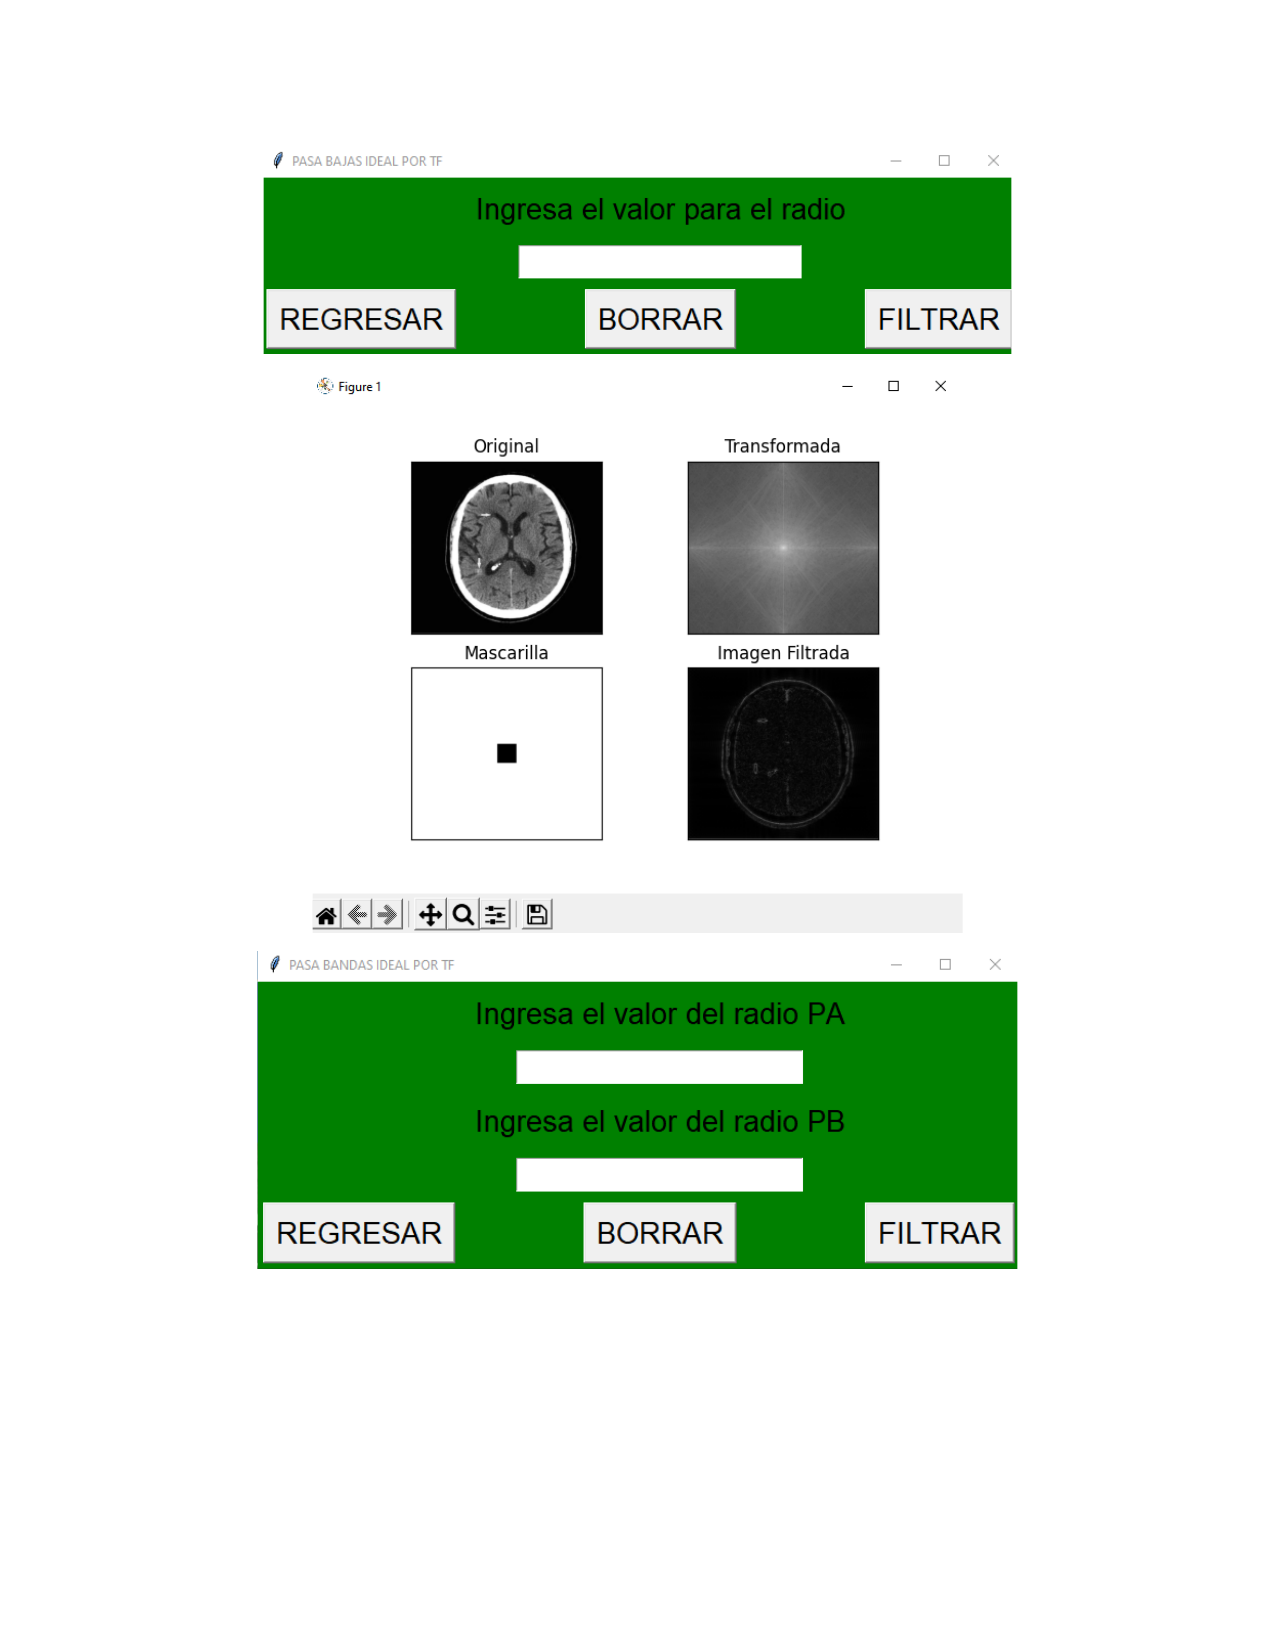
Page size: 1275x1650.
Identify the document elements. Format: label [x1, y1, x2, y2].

picture [263, 147, 1012, 354]
picture [312, 372, 963, 933]
picture [257, 951, 1018, 1269]
